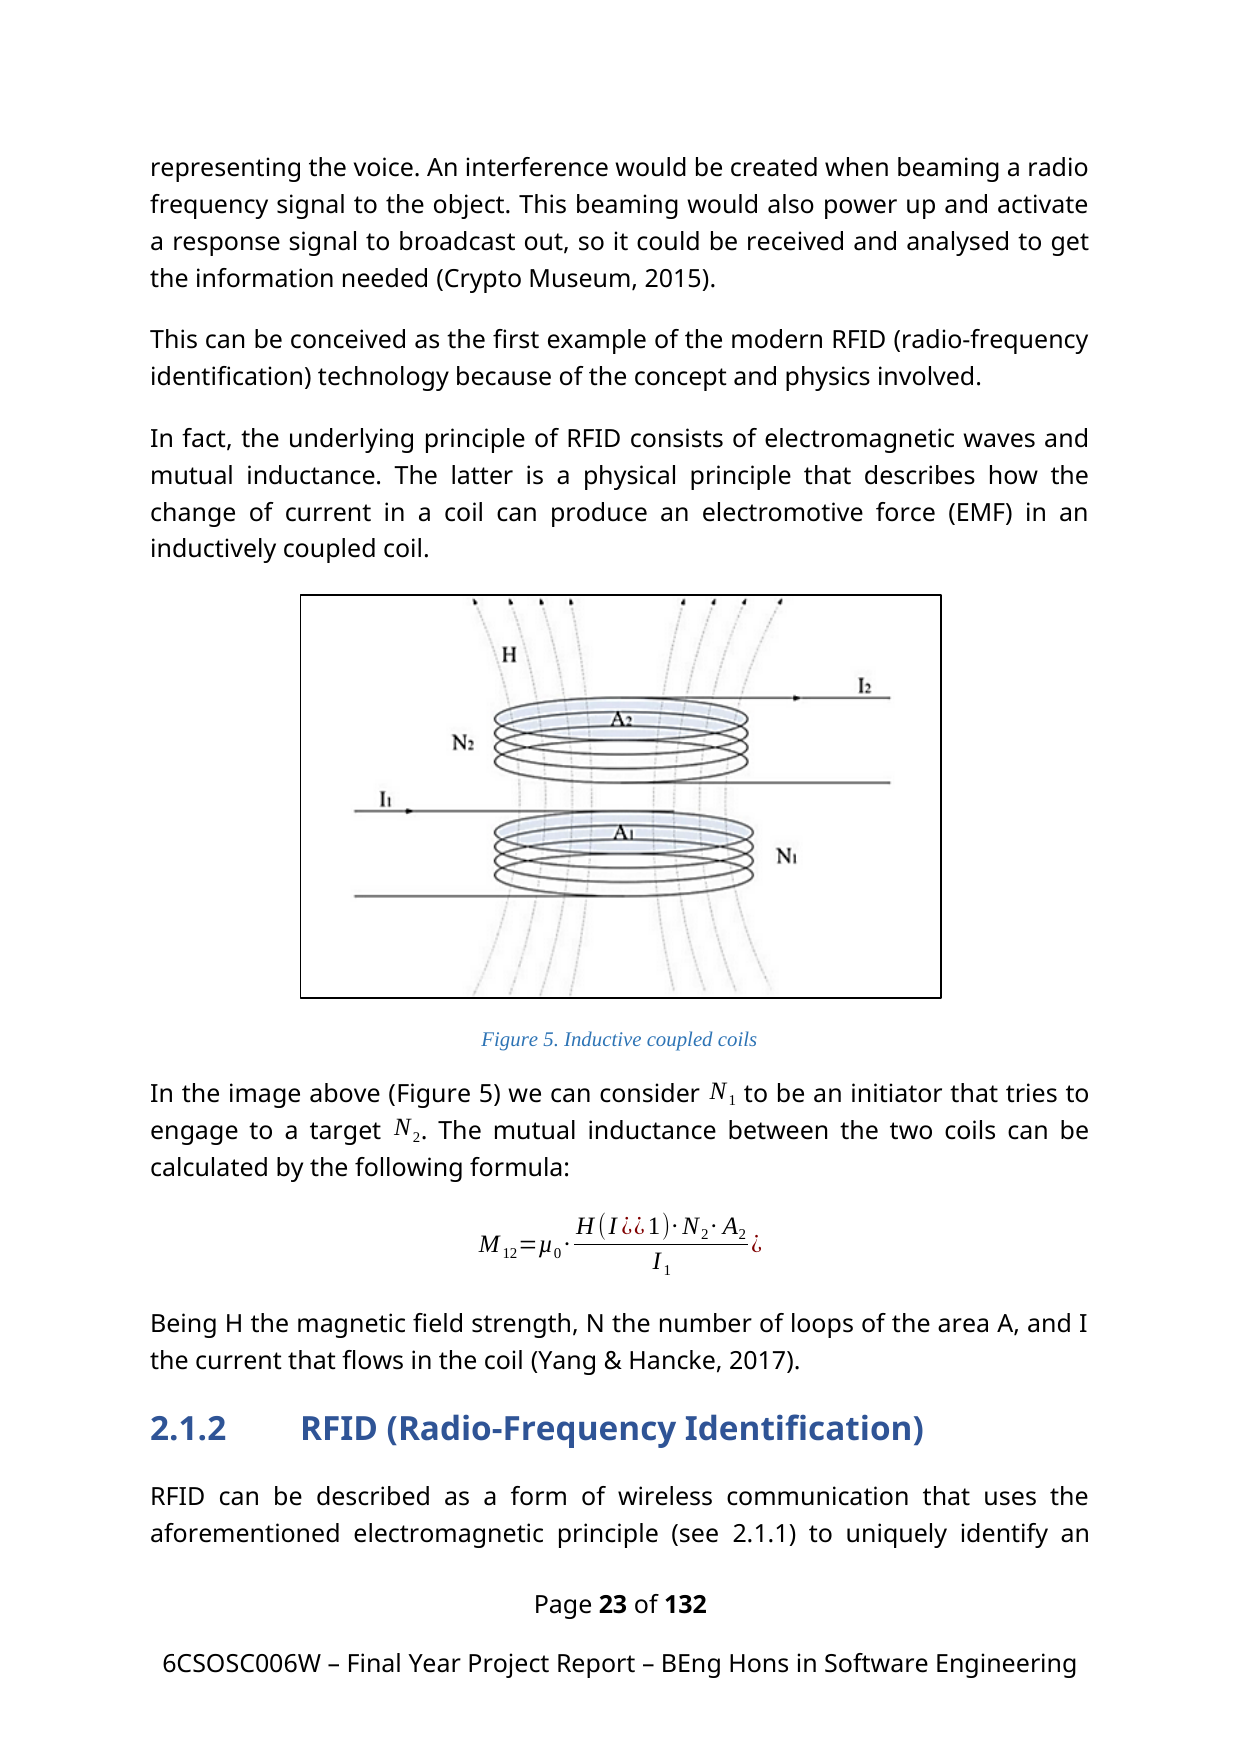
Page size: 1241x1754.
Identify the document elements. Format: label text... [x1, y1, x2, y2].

subtitle RFID (Radio-Frequency Identification) [150, 1404, 1090, 1450]
text In the image above (Figure 5) we can consider to be an initiator that tries to engage to a target . The mutual inductance between the two coils can be calculated by the following formula: [150, 1076, 1090, 1183]
text This can be conceived as the first example of the modern RFID (radio-frequency identification) technology because of the concept and physics involved. [150, 322, 1090, 393]
text In fact, the underlying principle of RFID consists of electromagnetic waves and mutual inductance. The latter is a physical principle that describes how the change of current in a coil can produce an electromotive force (EMF) in an inductively coupled coil. [150, 421, 1090, 565]
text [150, 150, 1090, 294]
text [150, 1478, 1090, 1549]
picture [301, 596, 940, 997]
text Being H the magnetic field strength, N the number of loops of the area A, and I the current that flows in the coil. [150, 1306, 1090, 1377]
text Figure 5. Inductive coupled coils [150, 1027, 1090, 1051]
